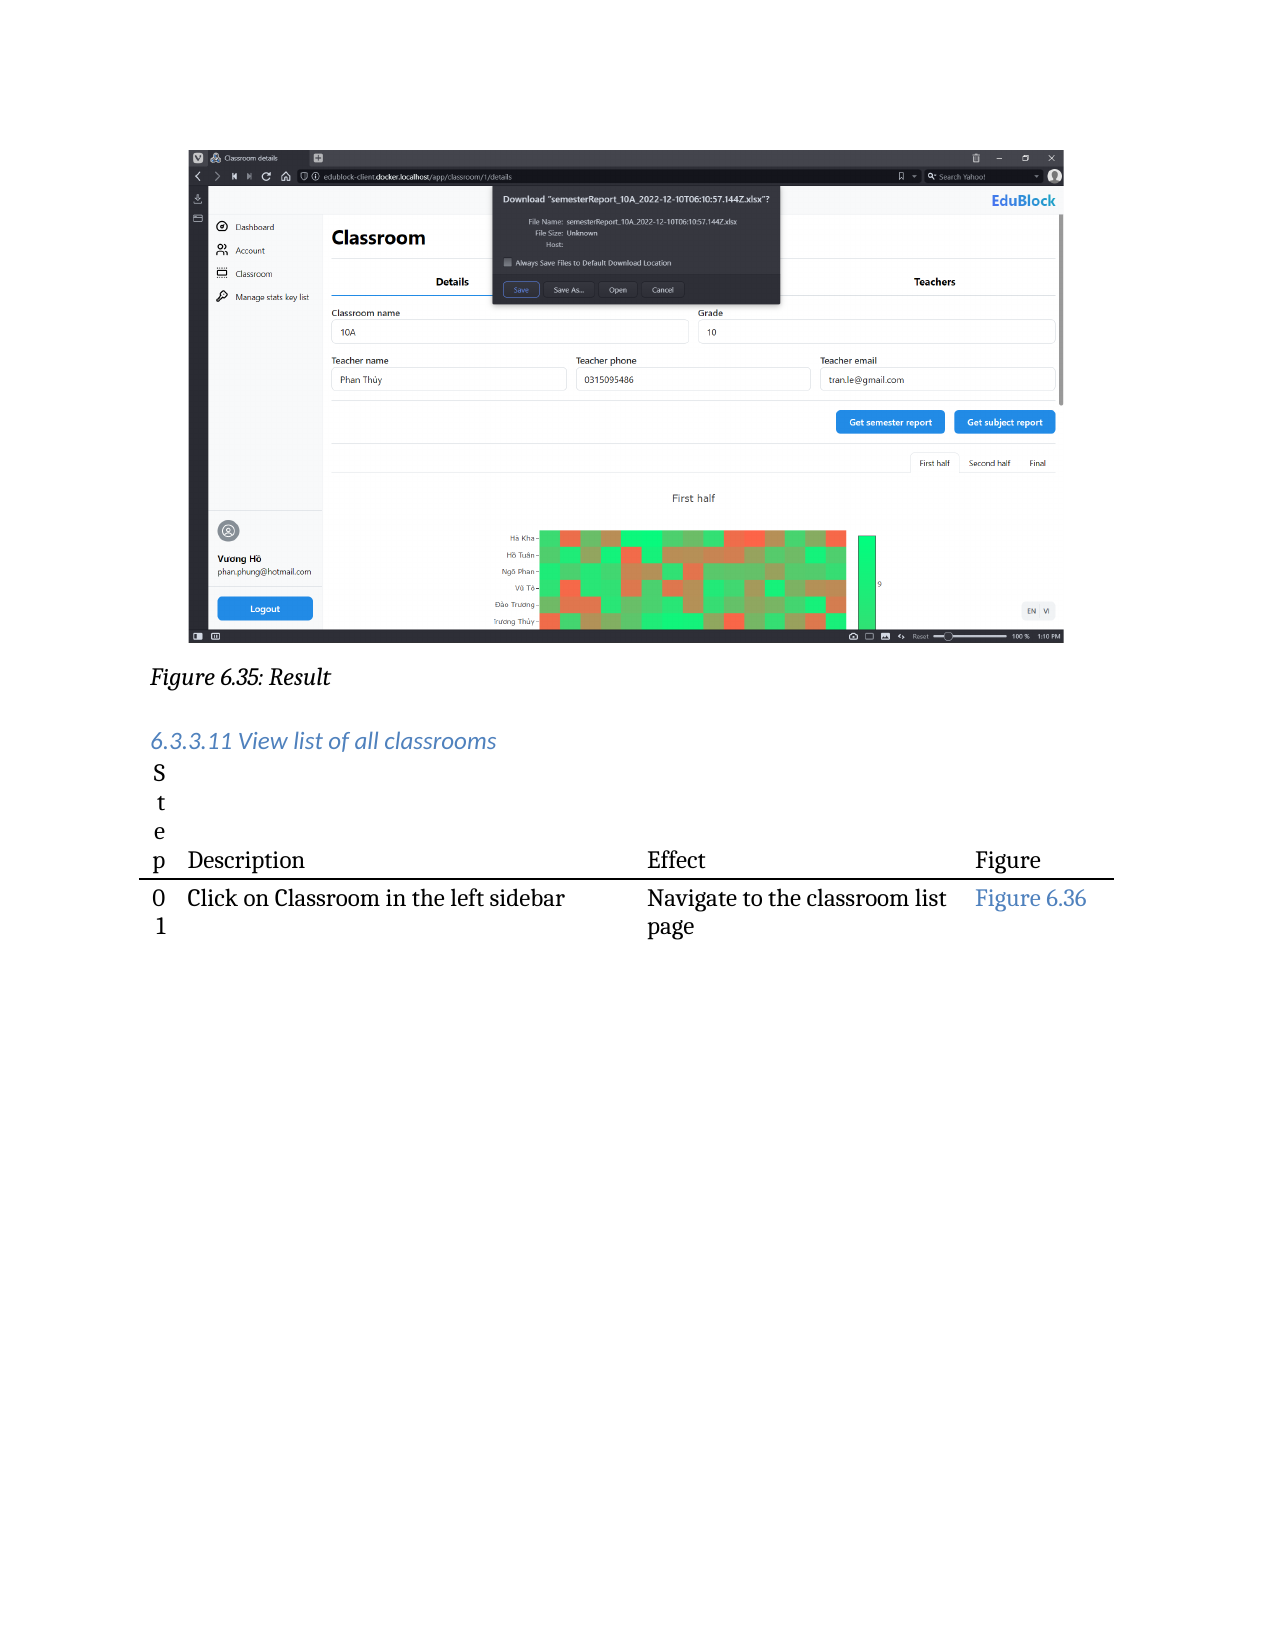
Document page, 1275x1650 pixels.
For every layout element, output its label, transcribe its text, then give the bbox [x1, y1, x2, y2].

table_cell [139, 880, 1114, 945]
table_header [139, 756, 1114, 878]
subtitle 6.3.3.11 View list of all classrooms [150, 725, 1125, 756]
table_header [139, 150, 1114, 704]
picture [188, 150, 1064, 643]
